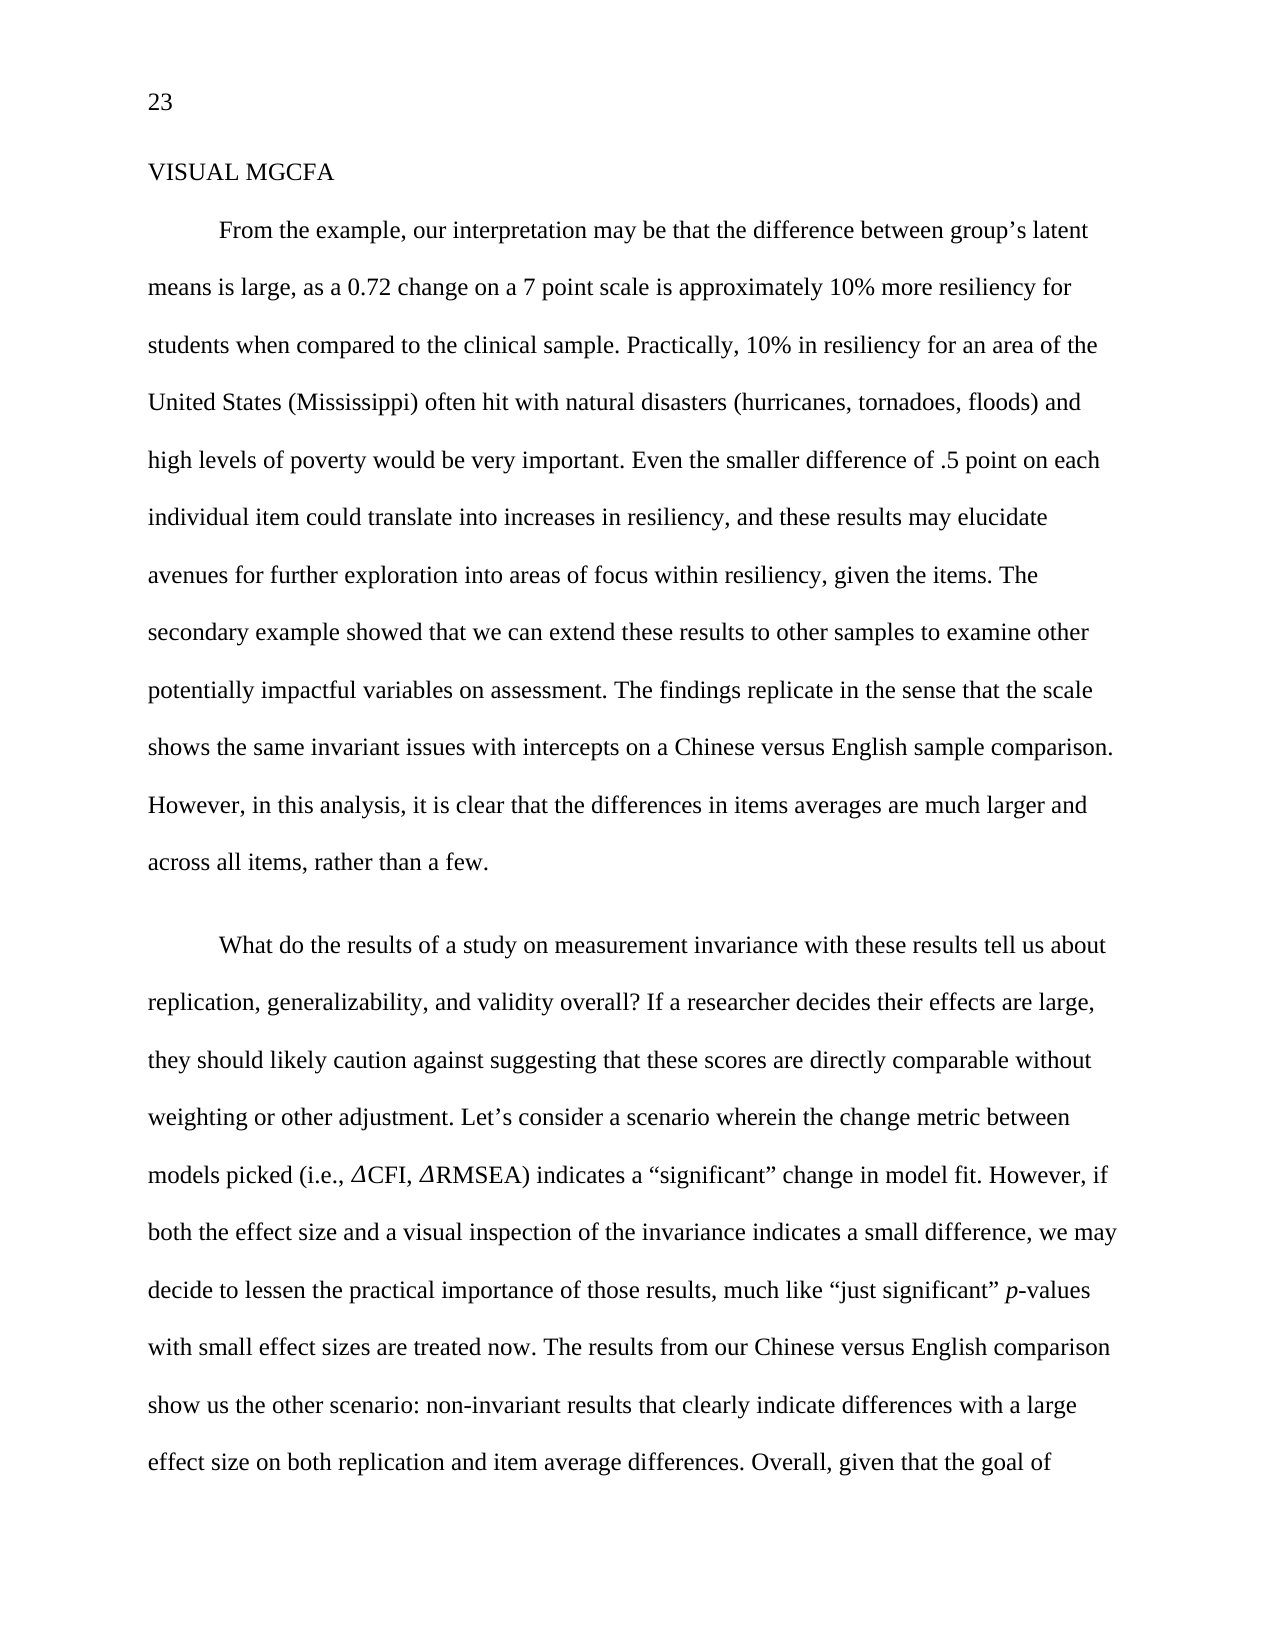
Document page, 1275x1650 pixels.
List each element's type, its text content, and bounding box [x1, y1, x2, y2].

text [148, 930, 1127, 1476]
text From the example, our interpretation may be that the difference between group’s latent means is large, as a 0.72 change on a 7 point scale is approximately 10% more resiliency for students when compared to the clinical sample. Practically, 10% in resiliency for an area of the United States (Mississippi) often hit with natural disasters (hurricanes, tornadoes, floods) and high levels of poverty would be very important. Even the smaller difference of .5 point on each individual item could translate into increases in resiliency, and these results may elucidate avenues for further exploration into areas of focus within resiliency, given the items. The secondary example showed that we can extend these results to other samples to examine other potentially impactful variables on assessment. The findings replicate in the sense that the scale shows the same invariant issues with intercepts on a Chinese versus English sample comparison. However, in this analysis, it is clear that the differences in items averages are much larger and across all items, rather than a few. [148, 215, 1127, 876]
